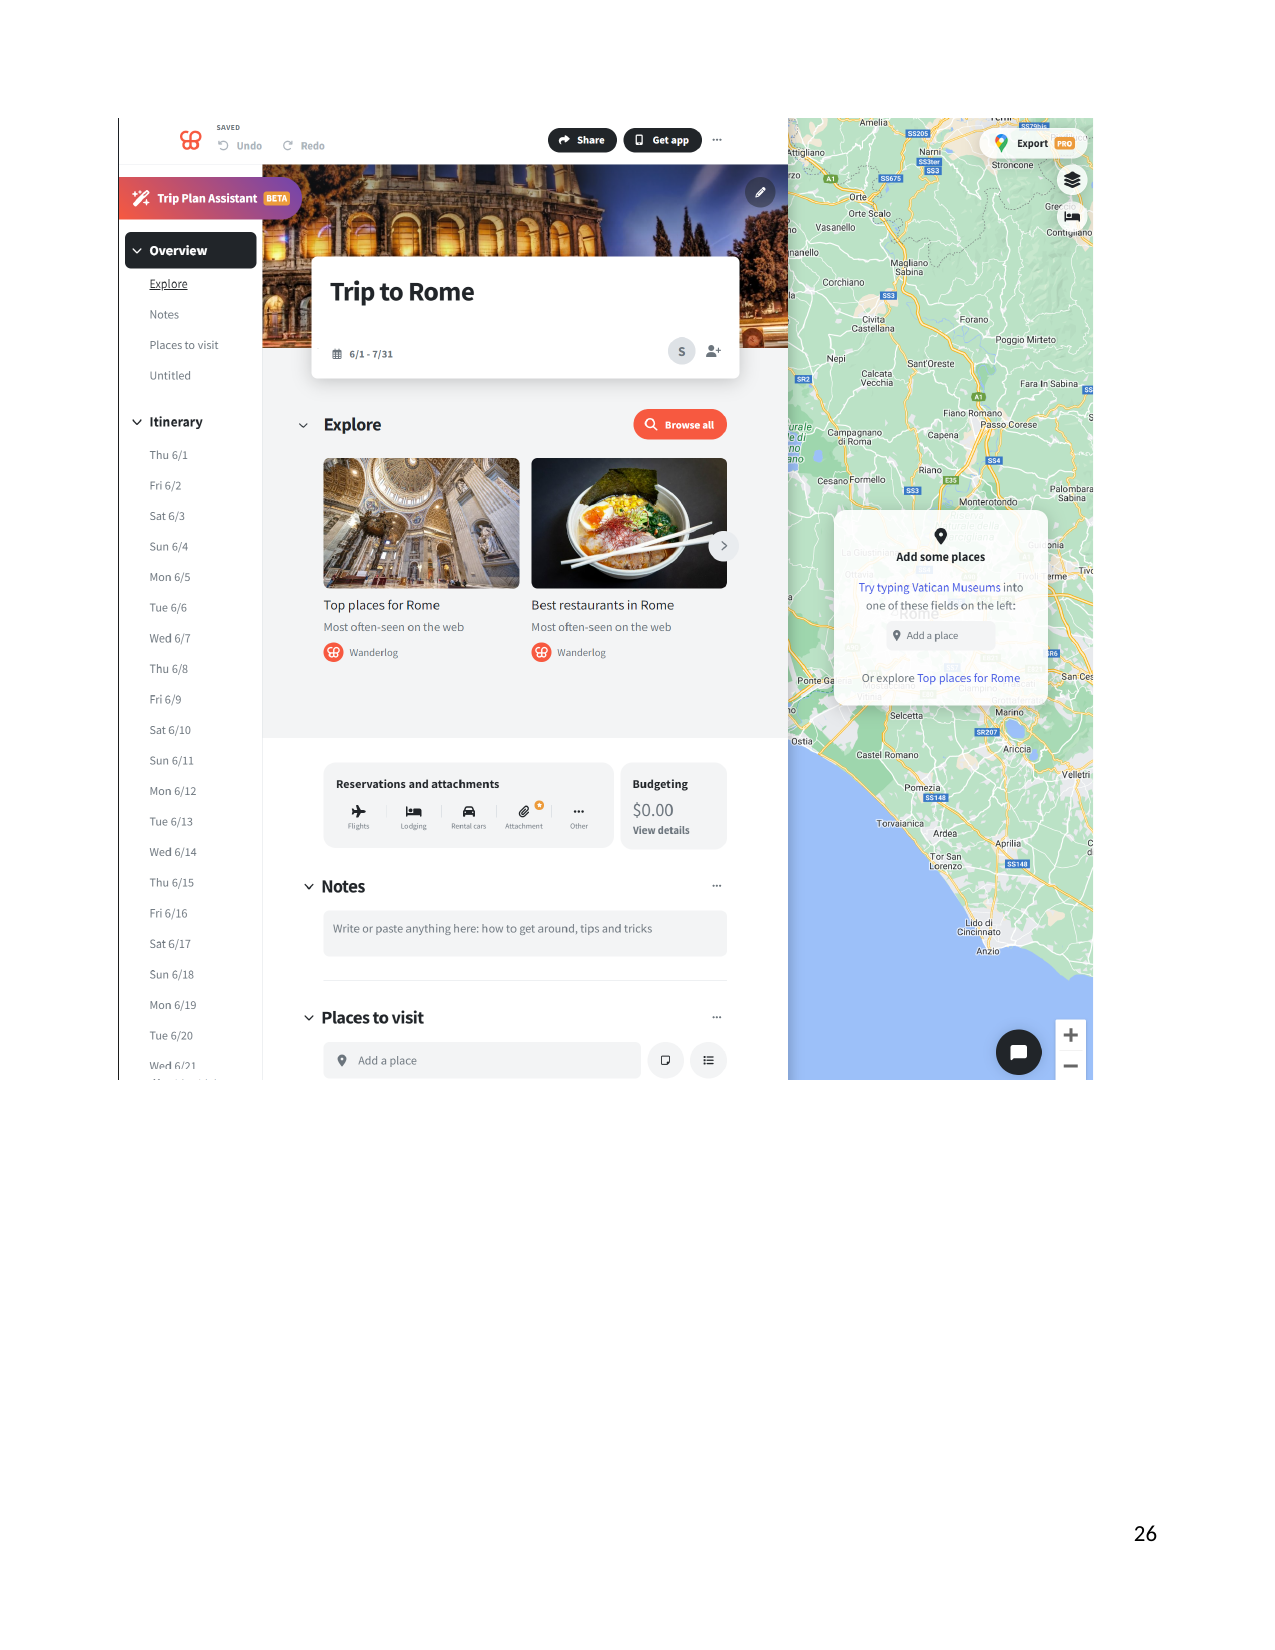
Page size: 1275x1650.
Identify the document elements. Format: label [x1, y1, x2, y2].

picture [118, 118, 1094, 1080]
